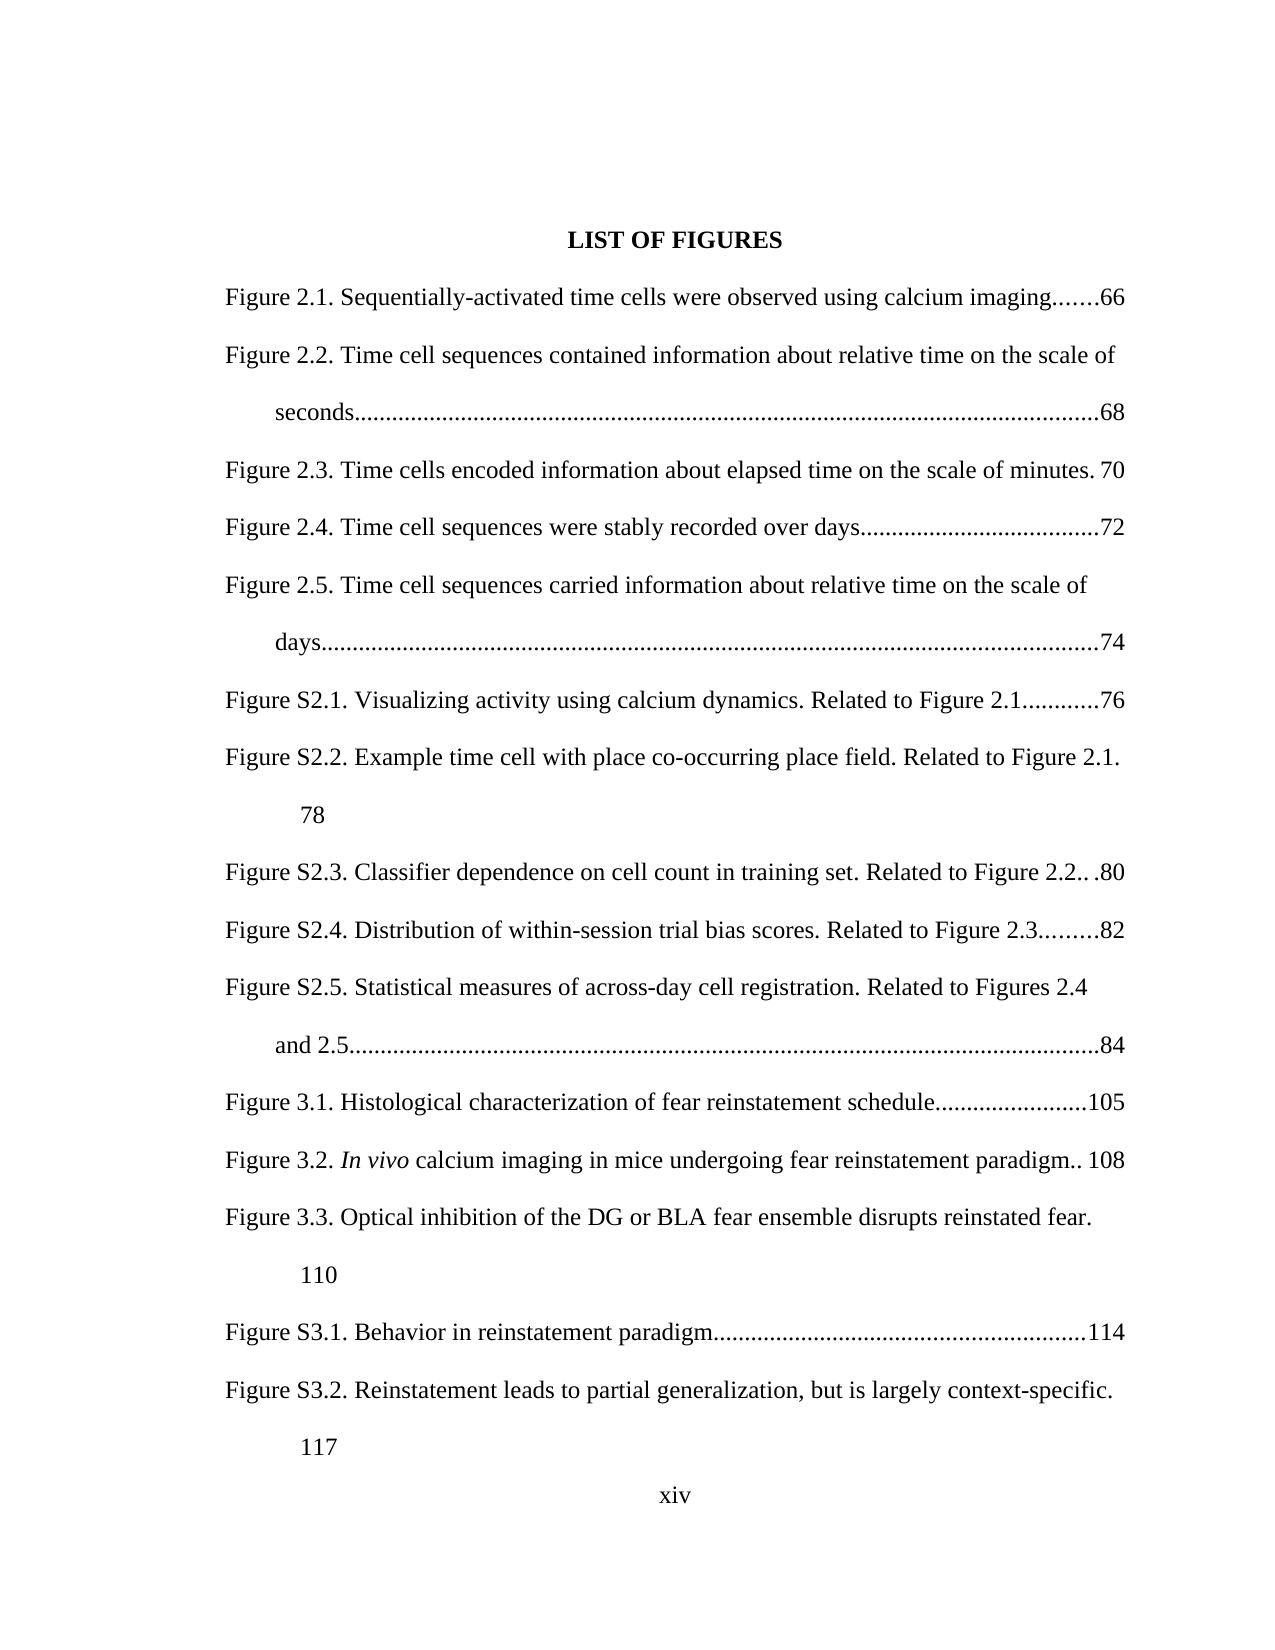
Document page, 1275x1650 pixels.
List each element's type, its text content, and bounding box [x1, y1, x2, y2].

text Figure S2.3. Classifier dependence on cell count in training set. Related to Figure 2.2. 80 [225, 857, 1125, 886]
text Figure S2.2. Example time cell with place co-occurring place field. Related to Figure 2.1. 78 [225, 742, 1125, 829]
text Figure 3.1. Histological characterization of fear reinstatement schedule. 105 [225, 1087, 1125, 1116]
text Figure S2.4. Distribution of within-session trial bias scores. Related to Figure 2.3. 82 [225, 915, 1125, 944]
text Figure S3.1. Behavior in reinstatement paradigm. 114 [225, 1317, 1125, 1346]
text Figure 3.2. In vivo calcium imaging in mice undergoing fear reinstatement paradigm. 108 [225, 1145, 1125, 1174]
text Figure 3.3. Optical inhibition of the DG or BLA fear ensemble disrupts reinstated fear. 110 [225, 1202, 1125, 1289]
text Figure S2.1. Visualizing activity using calcium dynamics. Related to Figure 2.1. 76 [225, 685, 1125, 714]
text Figure 2.2. Time cell sequences contained information about relative time on the scale of seconds. 68 [225, 340, 1125, 426]
text Figure 2.4. Time cell sequences were stably recorded over days. 72 [225, 512, 1125, 541]
text Figure S3.2. Reinstatement leads to partial generalization, but is largely context-specific. 117 [225, 1375, 1125, 1461]
subtitle LIST OF FIGURES [225, 225, 1125, 254]
text Figure S2.5. Statistical measures of across-day cell registration. Related to Figures 2.4 and 2.5. 84 [225, 972, 1125, 1059]
text Figure 2.5. Time cell sequences carried information about relative time on the scale of days. 74 [225, 570, 1125, 656]
text Figure 2.1. Sequentially-activated time cells were observed using calcium imaging. 66 [225, 282, 1125, 311]
text Figure 2.3. Time cells encoded information about elapsed time on the scale of minutes. 70 [225, 455, 1125, 484]
